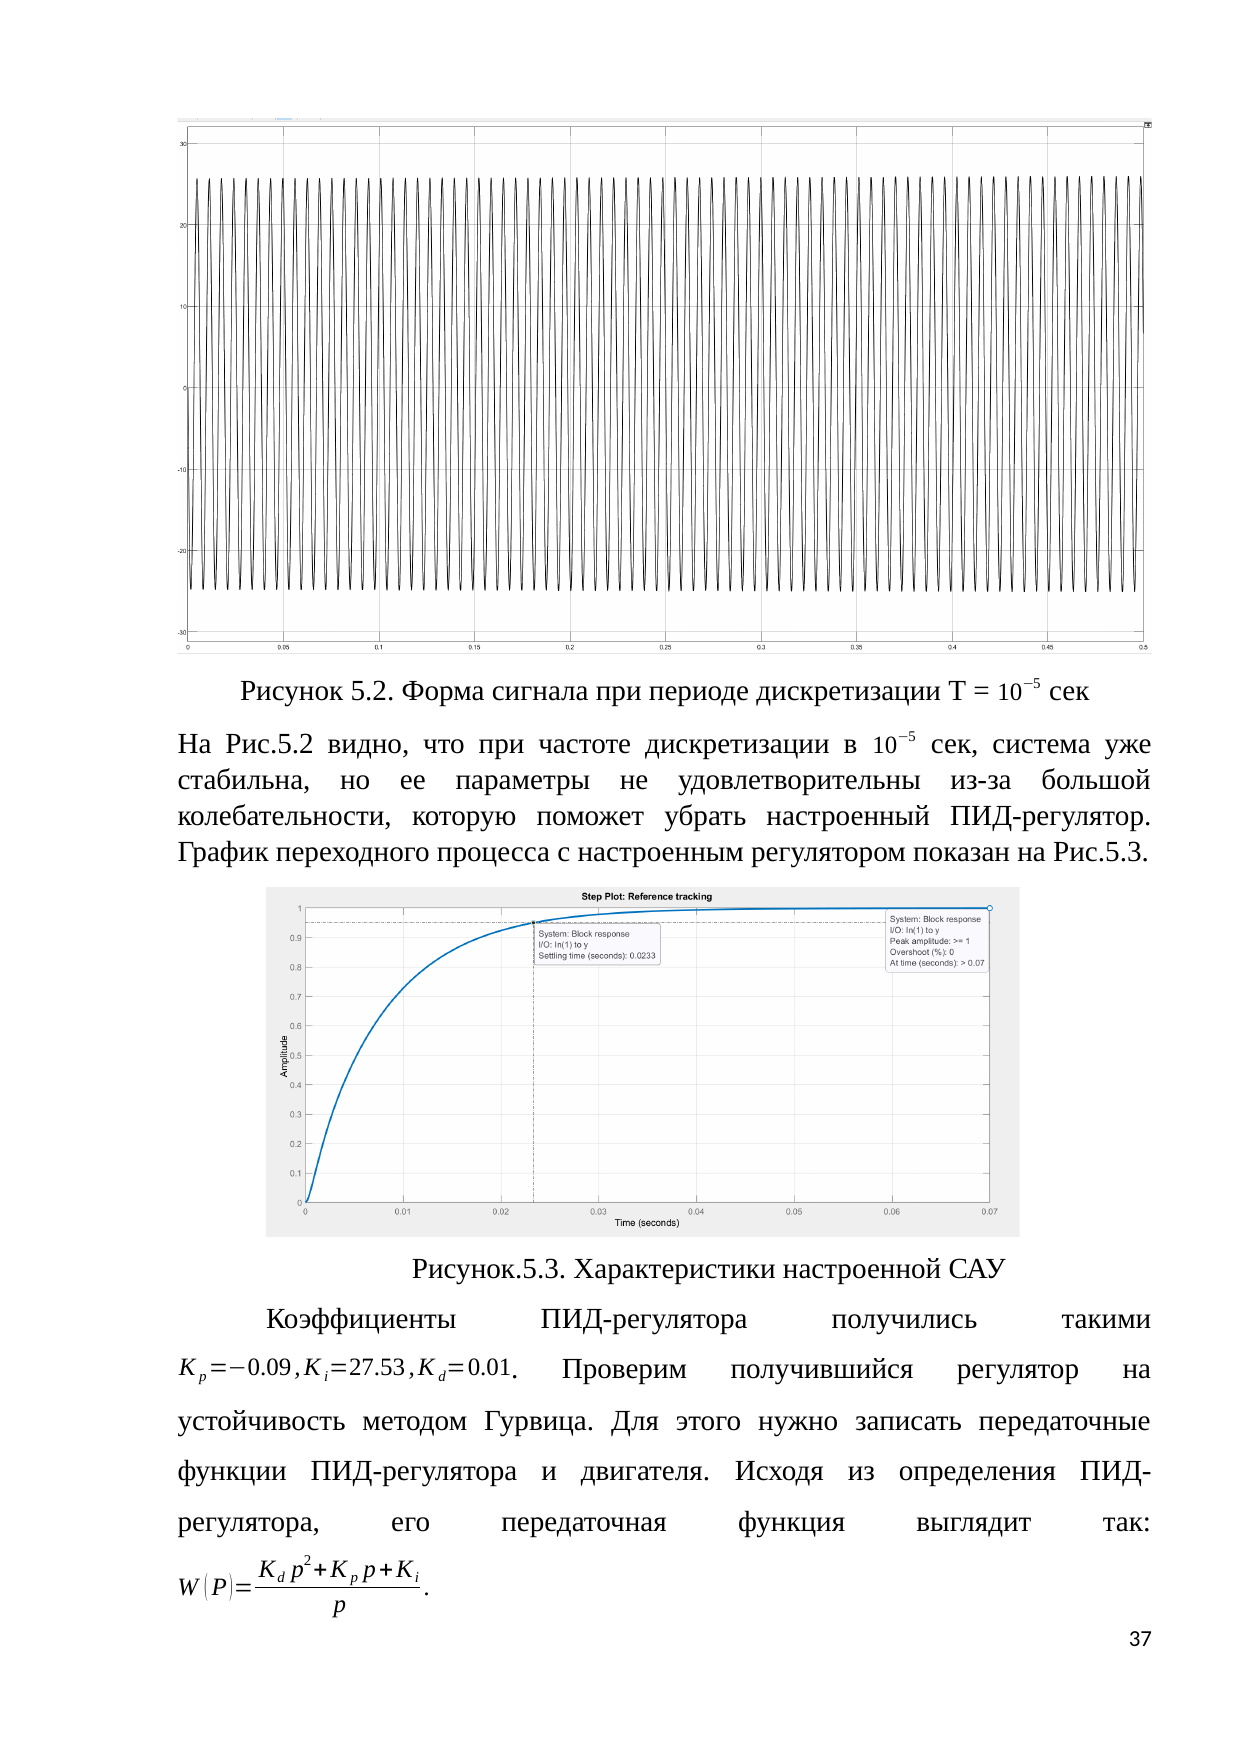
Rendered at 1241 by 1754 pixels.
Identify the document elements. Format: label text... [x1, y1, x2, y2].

picture [265, 887, 1020, 1237]
text На Рис.5.2 видно, что при частоте дискретизации в сек, система уже стабильна, но ее параметры не удовлетворительны из-за большой колебательности, которую поможет убрать настроенный ПИД-регулятор. График переходного процесса с настроенным регулятором показан на Рис.5.3. [177, 726, 1152, 868]
picture [177, 118, 1152, 654]
text Рисунок 5.2. Форма сигнала при периоде дискретизации Т = сек [177, 673, 1152, 706]
text Рисунок.5.3. Характеристики настроенной САУ [177, 1251, 1152, 1284]
text Коэффициенты ПИД-регулятора получились такими . Проверим получившийся регулятор на устойчивость методом Гурвица. Для этого нужно записать передаточные функции ПИД-регулятора и двигателя. Исходя из определения ПИД-регулятора, его передаточная функция выглядит так: [177, 1301, 1152, 1617]
